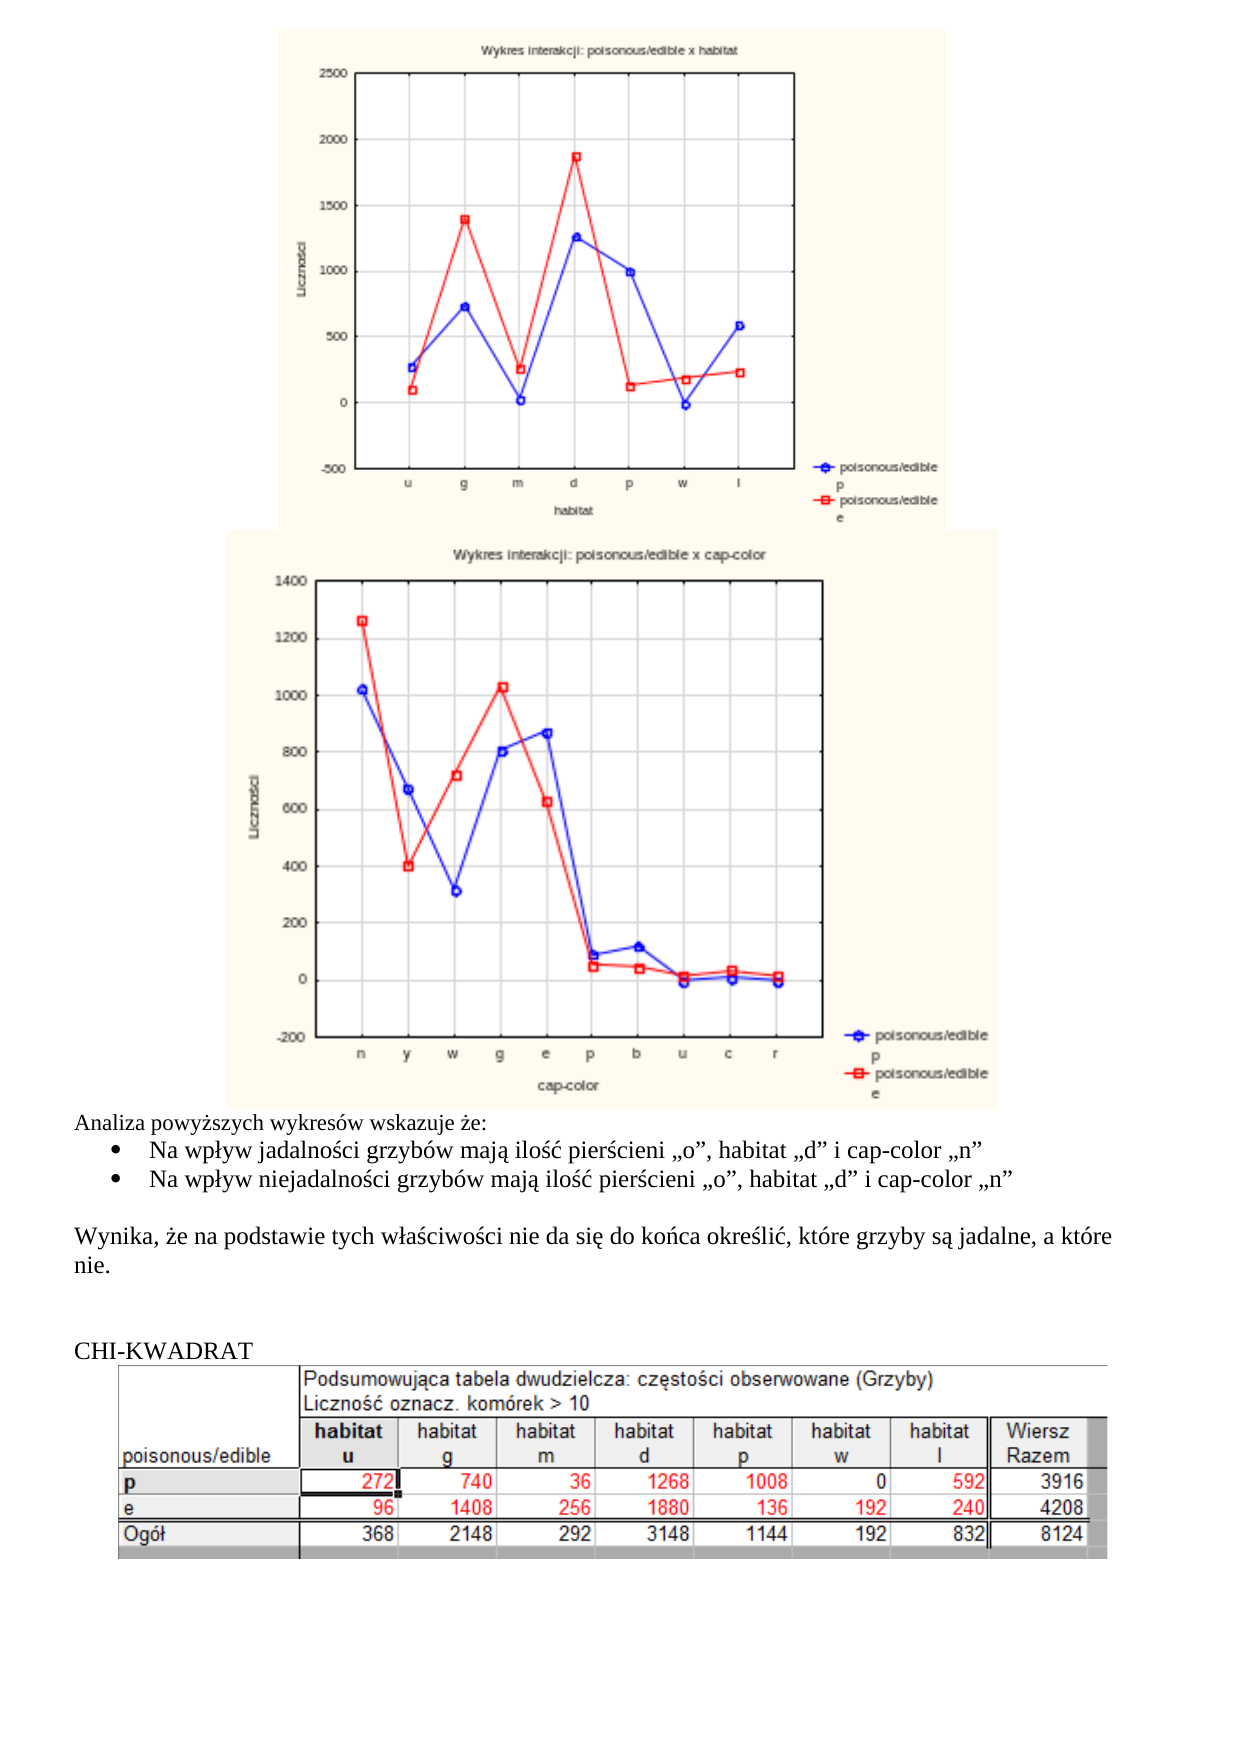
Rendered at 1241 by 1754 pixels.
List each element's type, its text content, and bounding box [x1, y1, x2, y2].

list Na wpływ niejadalności grzybów mają ilość pierścieni „o”, habitat „d” i cap-color „n” [111, 1164, 1151, 1193]
list Na wpływ jadalności grzybów mają ilość pierścieni „o”, habitat „d” i cap-color „n” [111, 1135, 1151, 1164]
text CHI-KWADRAT [74, 1336, 1151, 1365]
text Wynika, że na podstawie tych właściwości nie da się do końca określić, które grzyby są jadalne, a które nie. [74, 1221, 1151, 1279]
text Analiza powyższych wykresów wskazuje że: [74, 1109, 1151, 1135]
picture [118, 1365, 1108, 1559]
